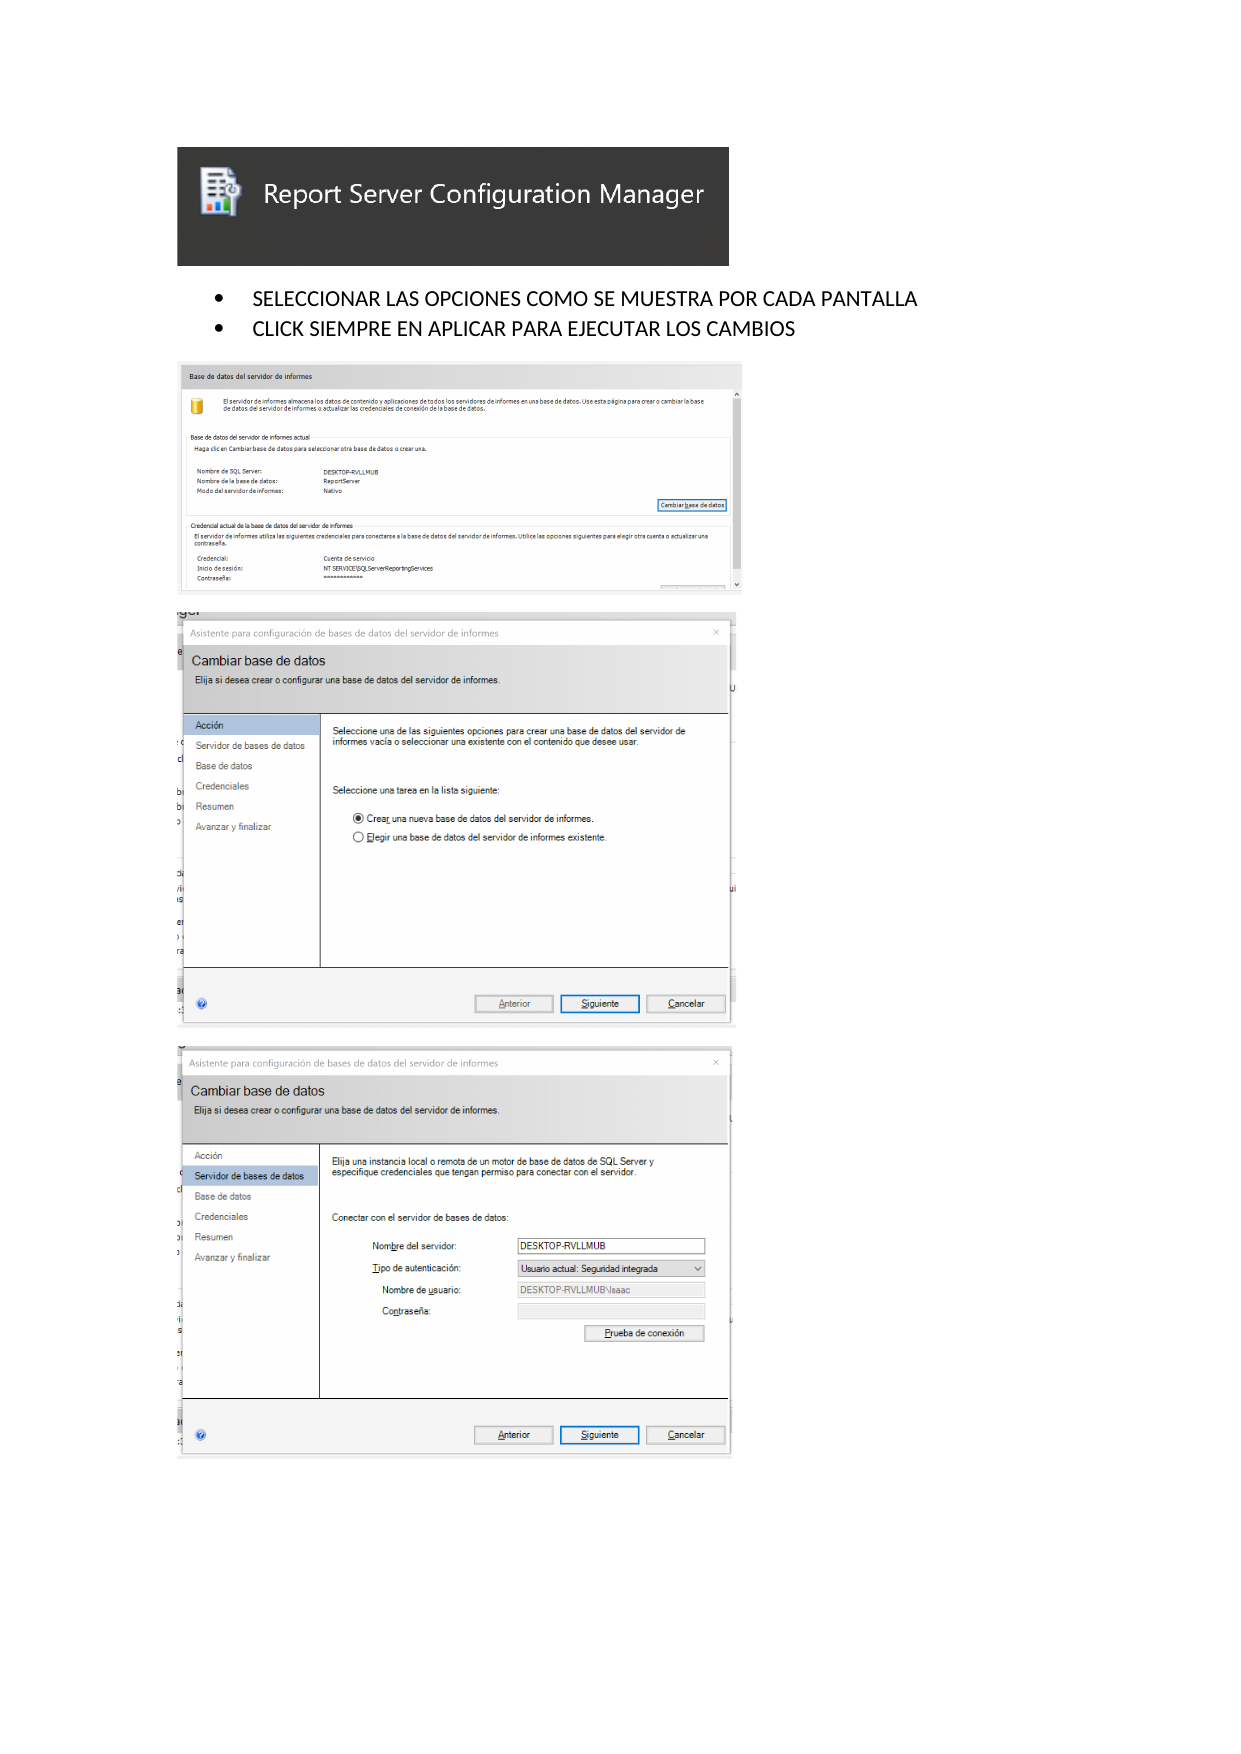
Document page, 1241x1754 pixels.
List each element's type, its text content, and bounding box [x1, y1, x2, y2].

picture [177, 1046, 733, 1459]
picture [177, 147, 729, 266]
picture [177, 361, 743, 595]
list SELECCIONAR LAS OPCIONES COMO SE MUESTRA POR CADA PANTALLA [215, 284, 1063, 312]
picture [177, 612, 737, 1028]
list CLICK SIEMPRE EN APLICAR PARA EJECUTAR LOS CAMBIOS [215, 314, 1063, 342]
